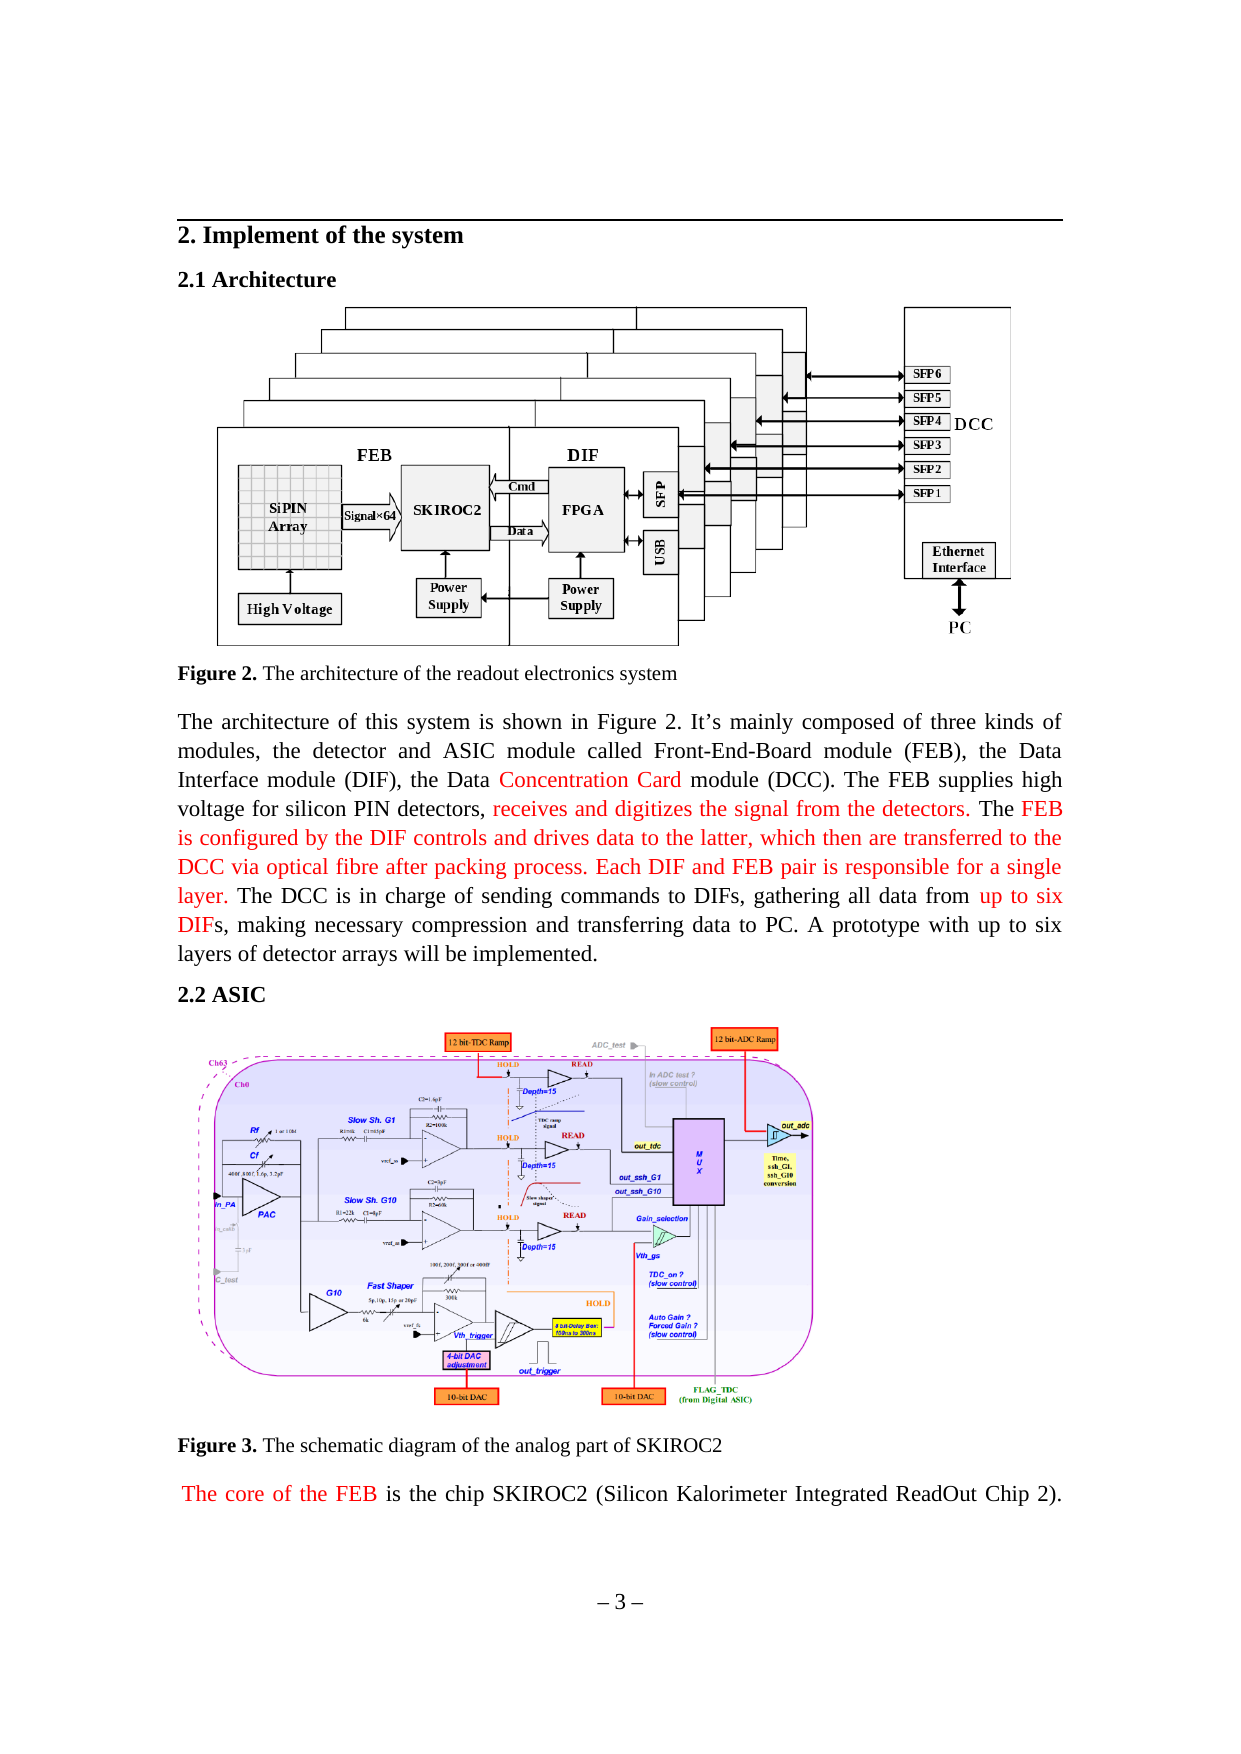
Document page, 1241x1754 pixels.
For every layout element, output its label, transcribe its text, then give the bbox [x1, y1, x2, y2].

text Figure 3. The schematic diagram of the analog part of SKIROC2 [177, 1432, 1063, 1457]
text Implement of the system [177, 221, 1063, 249]
text ASIC [177, 981, 1063, 1007]
text Figure 2. The architecture of the readout electronics system [177, 661, 1063, 685]
text Architecture [177, 266, 1063, 292]
text The architecture of this system is shown in Figure 2. It’s mainly composed of three kinds of modules, the detector and ASIC module called Front-End-Board module (FEB), the Data Interface module (DIF), the Data Concentration Card module (DCC). The FEB supplies high voltage for silicon PIN detectors, receives and digitizes the signal from the detectors. The FEB is configured by the DIF controls and drives data to the latter, which then are transferred to the DCC via optical fibre after packing process. Each DIF and FEB pair is responsible for a single layer. The DCC is in charge of sending commands to DIFs, gathering all data from up to six DIFs, making necessary compression and transferring data to PC. A prototype with up to six layers of detector arrays will be implemented. [177, 708, 1063, 966]
picture [177, 1020, 839, 1418]
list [181, 1480, 1063, 1506]
